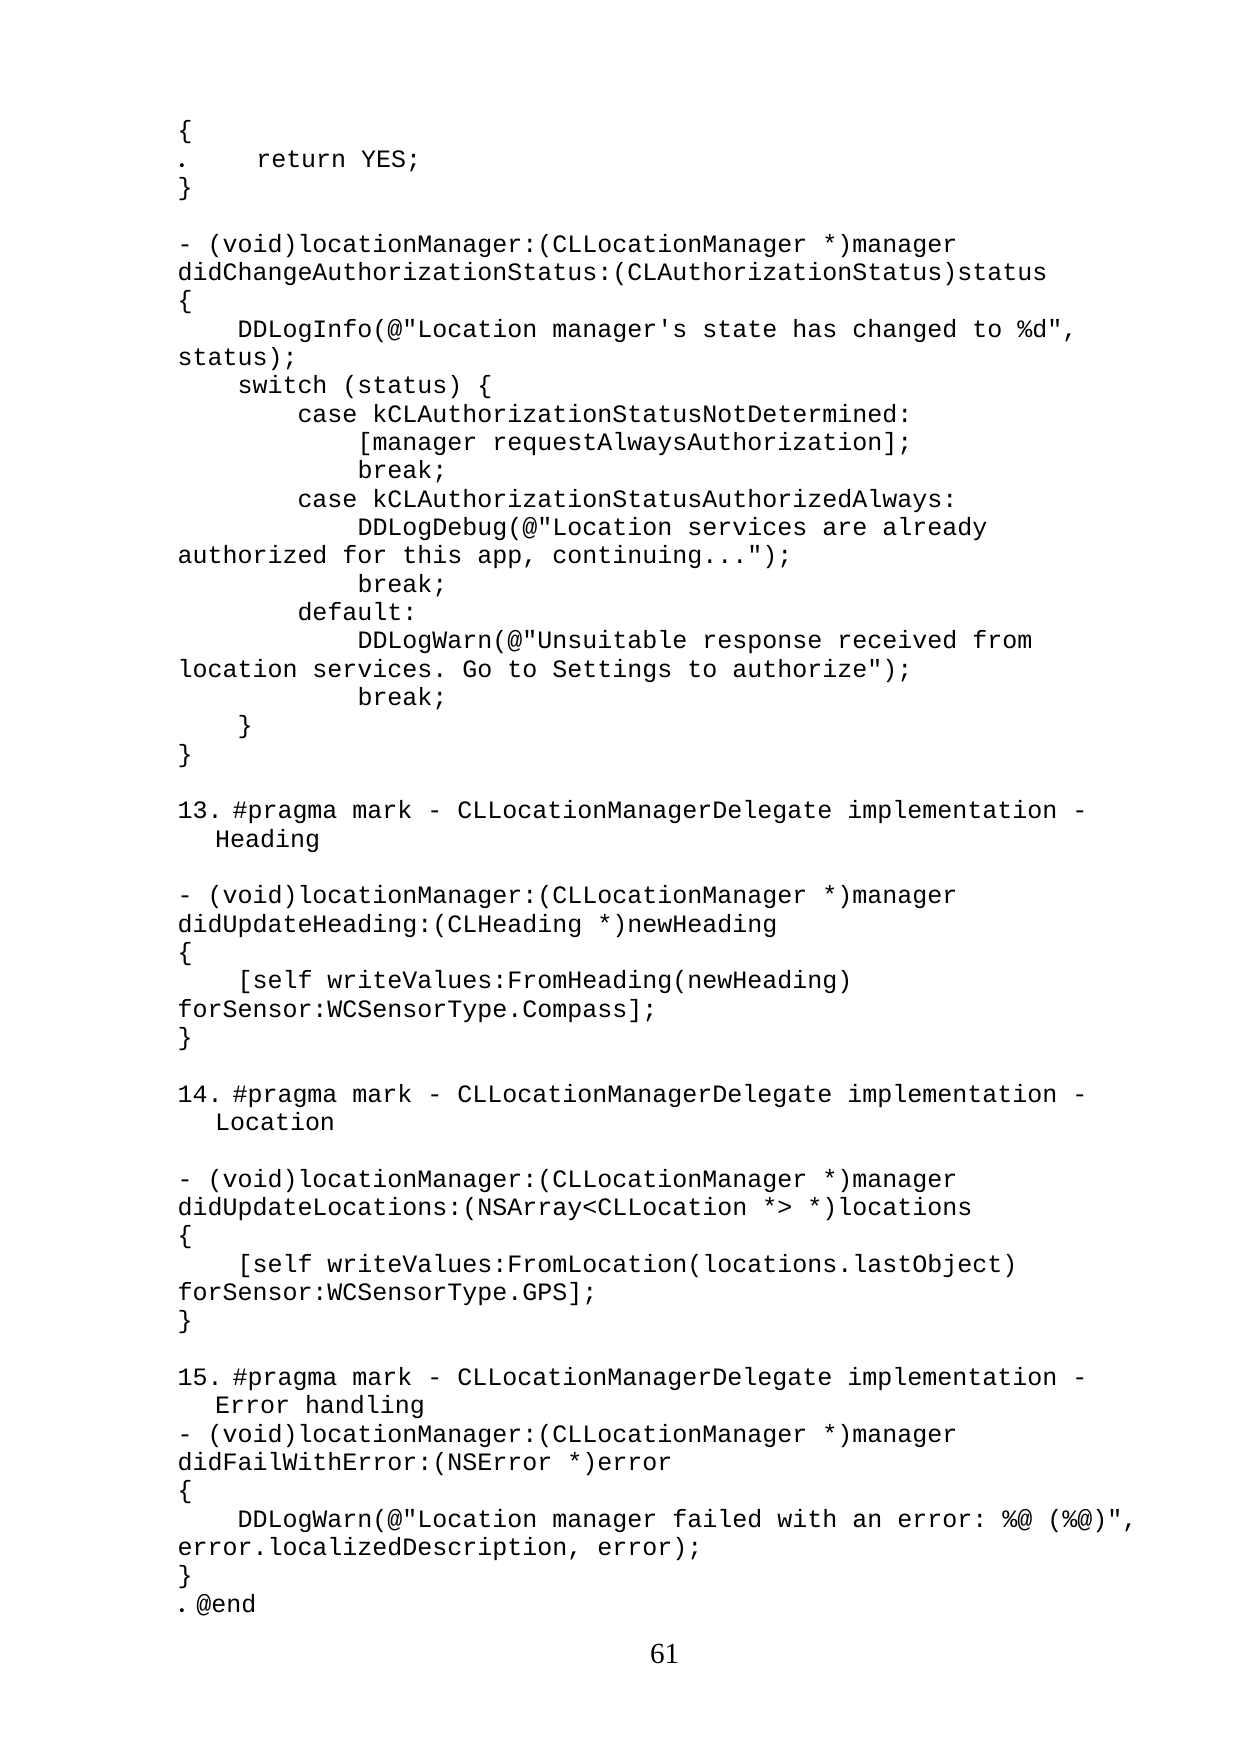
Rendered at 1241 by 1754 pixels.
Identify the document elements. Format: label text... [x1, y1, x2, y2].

text { [177, 1478, 1152, 1506]
text case kCLAuthorizationStatusAuthorizedAlways: [177, 486, 1152, 515]
list #pragma mark - CLLocationManagerDelegate implementation - Heading [177, 798, 1152, 855]
text case kCLAuthorizationStatusNotDetermined: [177, 401, 1152, 430]
text } [177, 713, 1152, 741]
list @end [177, 1591, 1152, 1620]
text } [177, 741, 1152, 770]
text } [177, 1025, 1152, 1053]
text DDLogDebug(@"Location services are already authorized for this app, continuing..."); [177, 515, 1152, 571]
text } [177, 1563, 1152, 1591]
text default: [177, 600, 1152, 628]
text - (void)locationManager:(CLLocationManager *)manager didUpdateHeading:(CLHeading *)newHeading [177, 883, 1152, 940]
text [manager requestAlwaysAuthorization]; [177, 430, 1152, 458]
text break; [177, 458, 1152, 486]
text break; [177, 571, 1152, 600]
list #pragma mark - CLLocationManagerDelegate implementation - Error handling [177, 1365, 1152, 1421]
text DDLogWarn(@"Unsuitable response received from location services. Go to Settings to authorize"); [177, 628, 1152, 685]
text - (void)locationManager:(CLLocationManager *)manager didFailWithError:(NSError *)error [177, 1421, 1152, 1478]
text { [177, 940, 1152, 968]
list return YES; [177, 146, 1152, 175]
text DDLogWarn(@"Location manager failed with an error: %@ (%@)", error.localizedDescription, error); [177, 1506, 1152, 1563]
text { [177, 118, 1152, 146]
text { [177, 1223, 1152, 1251]
text { [177, 288, 1152, 316]
text } [177, 1308, 1152, 1336]
text [self writeValues:FromHeading(newHeading) forSensor:WCSensorType.Compass]; [177, 968, 1152, 1025]
text - (void)locationManager:(CLLocationManager *)manager didChangeAuthorizationStatus:(CLAuthorizationStatus)status [177, 231, 1152, 288]
text } [177, 175, 1152, 203]
text switch (status) { [177, 373, 1152, 401]
text break; [177, 685, 1152, 713]
text DDLogInfo(@"Location manager's state has changed to %d", status); [177, 316, 1152, 373]
text [self writeValues:FromLocation(locations.lastObject) forSensor:WCSensorType.GPS]; [177, 1251, 1152, 1308]
list #pragma mark - CLLocationManagerDelegate implementation - Location [177, 1081, 1152, 1138]
text - (void)locationManager:(CLLocationManager *)manager didUpdateLocations:(NSArray<CLLocation *> *)locations [177, 1166, 1152, 1223]
